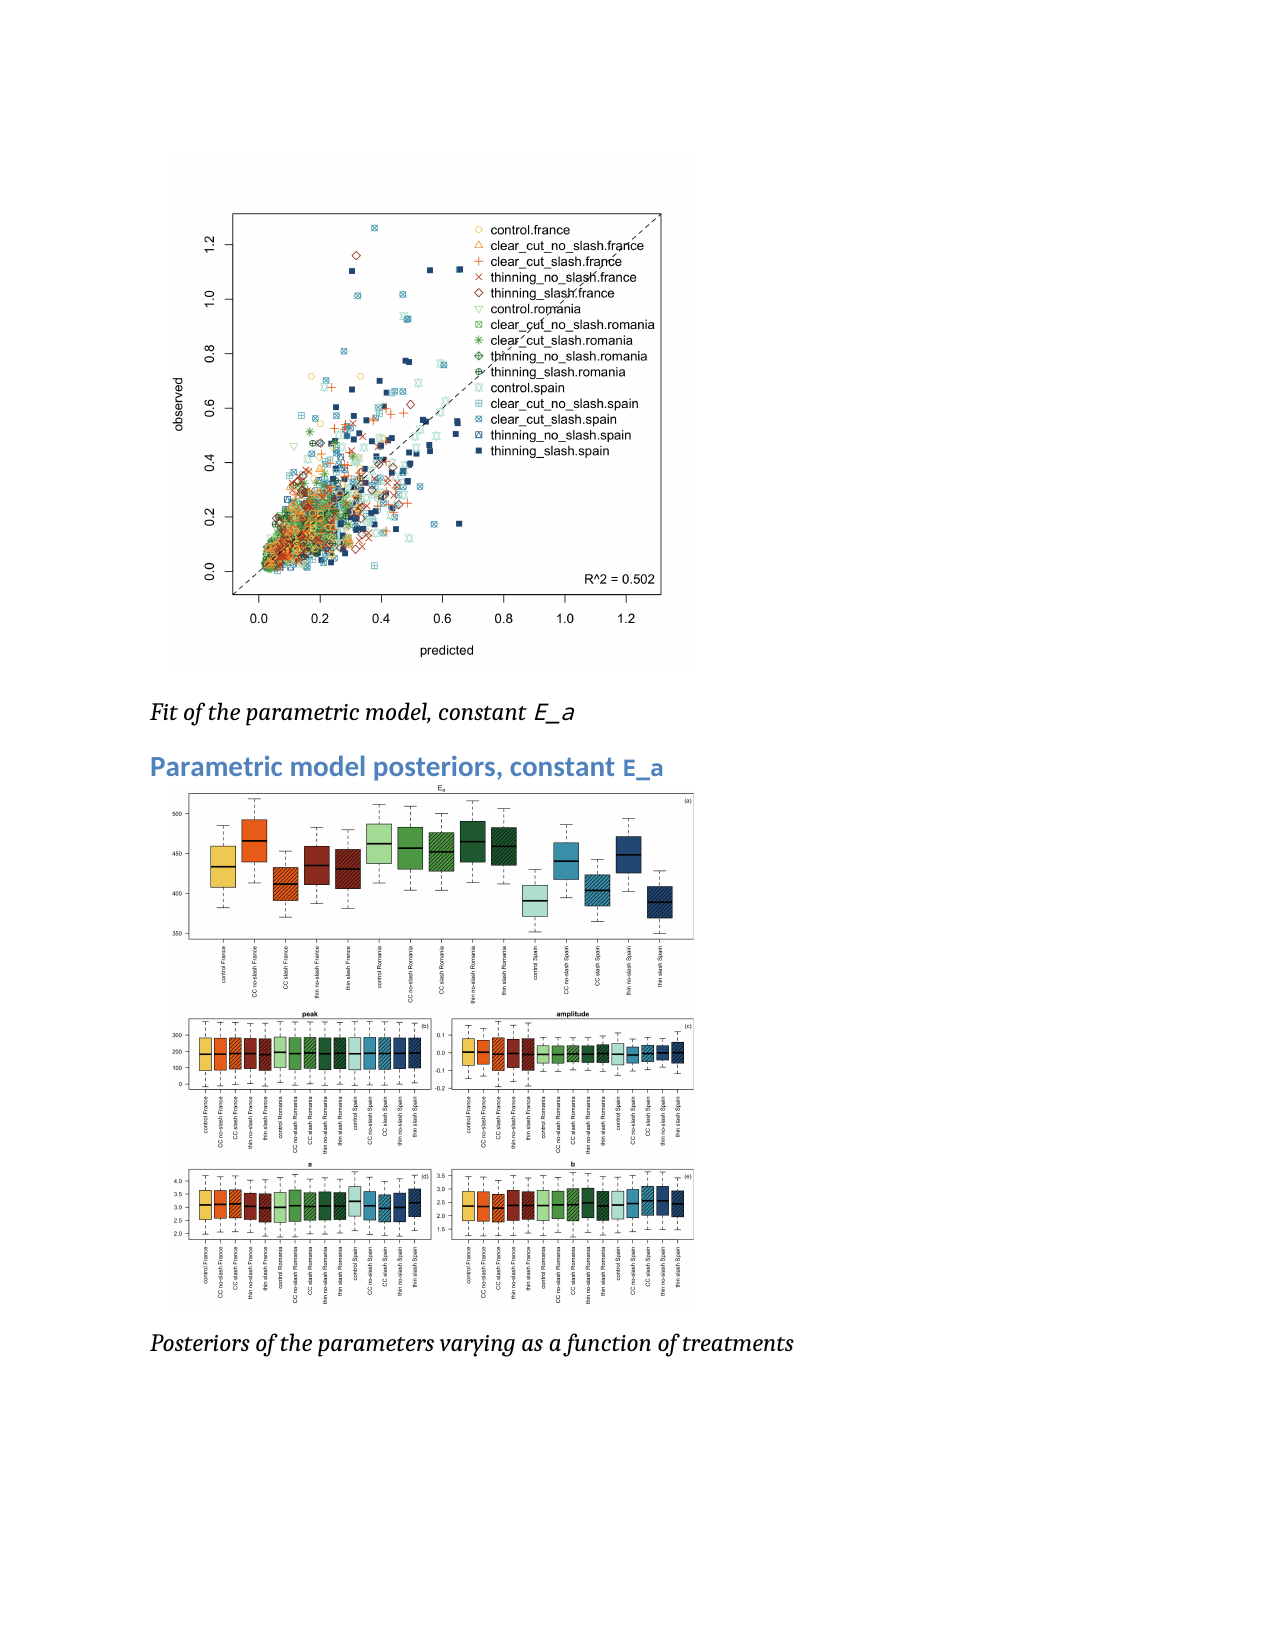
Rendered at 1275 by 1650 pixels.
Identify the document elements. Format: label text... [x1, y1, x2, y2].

picture [168, 783, 694, 1309]
picture [168, 150, 694, 675]
text Fit of the parametric model, constant E_a [150, 696, 1125, 727]
text Posteriors of the parameters varying as a function of treatments [150, 1329, 1125, 1358]
subtitle Parametric model posteriors, constant E_a [150, 748, 1125, 783]
